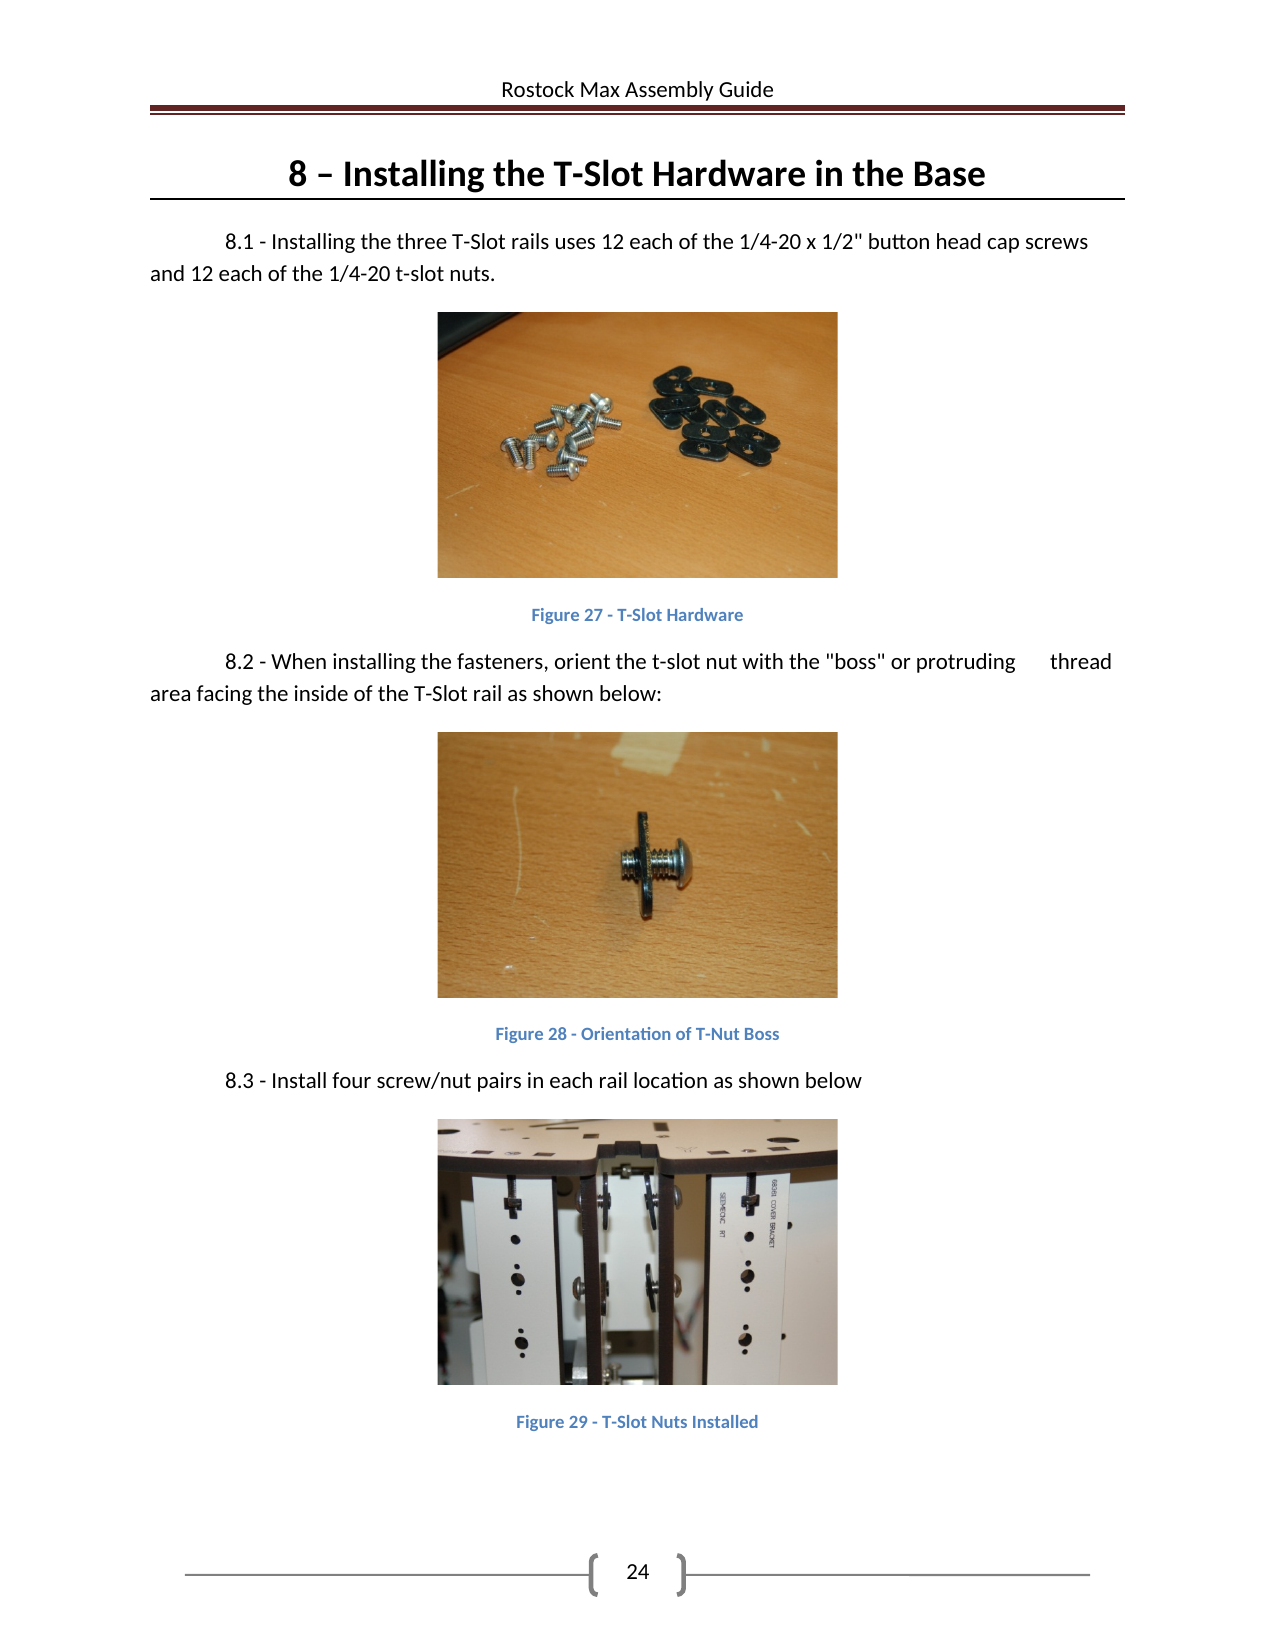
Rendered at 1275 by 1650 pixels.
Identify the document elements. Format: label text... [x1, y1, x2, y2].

text 8.2 - When installing the fasteners, orient the t-slot nut with the "boss" or protruding thread area facing the inside of the T-Slot rail as shown below: [150, 647, 1125, 707]
text 8.3 - Install four screw/nut pairs in each rail location as shown below [150, 1066, 1125, 1094]
picture [437, 312, 838, 578]
picture [437, 732, 838, 998]
picture [437, 1119, 838, 1385]
subtitle 8 – Installing the T-Slot Hardware in the Base [150, 150, 1125, 198]
text 8.1 - Installing the three T-Slot rails uses 12 each of the 1/4-20 x 1/2" button head cap screws and 12 each of the 1/4-20 t-slot nuts. [150, 227, 1125, 287]
